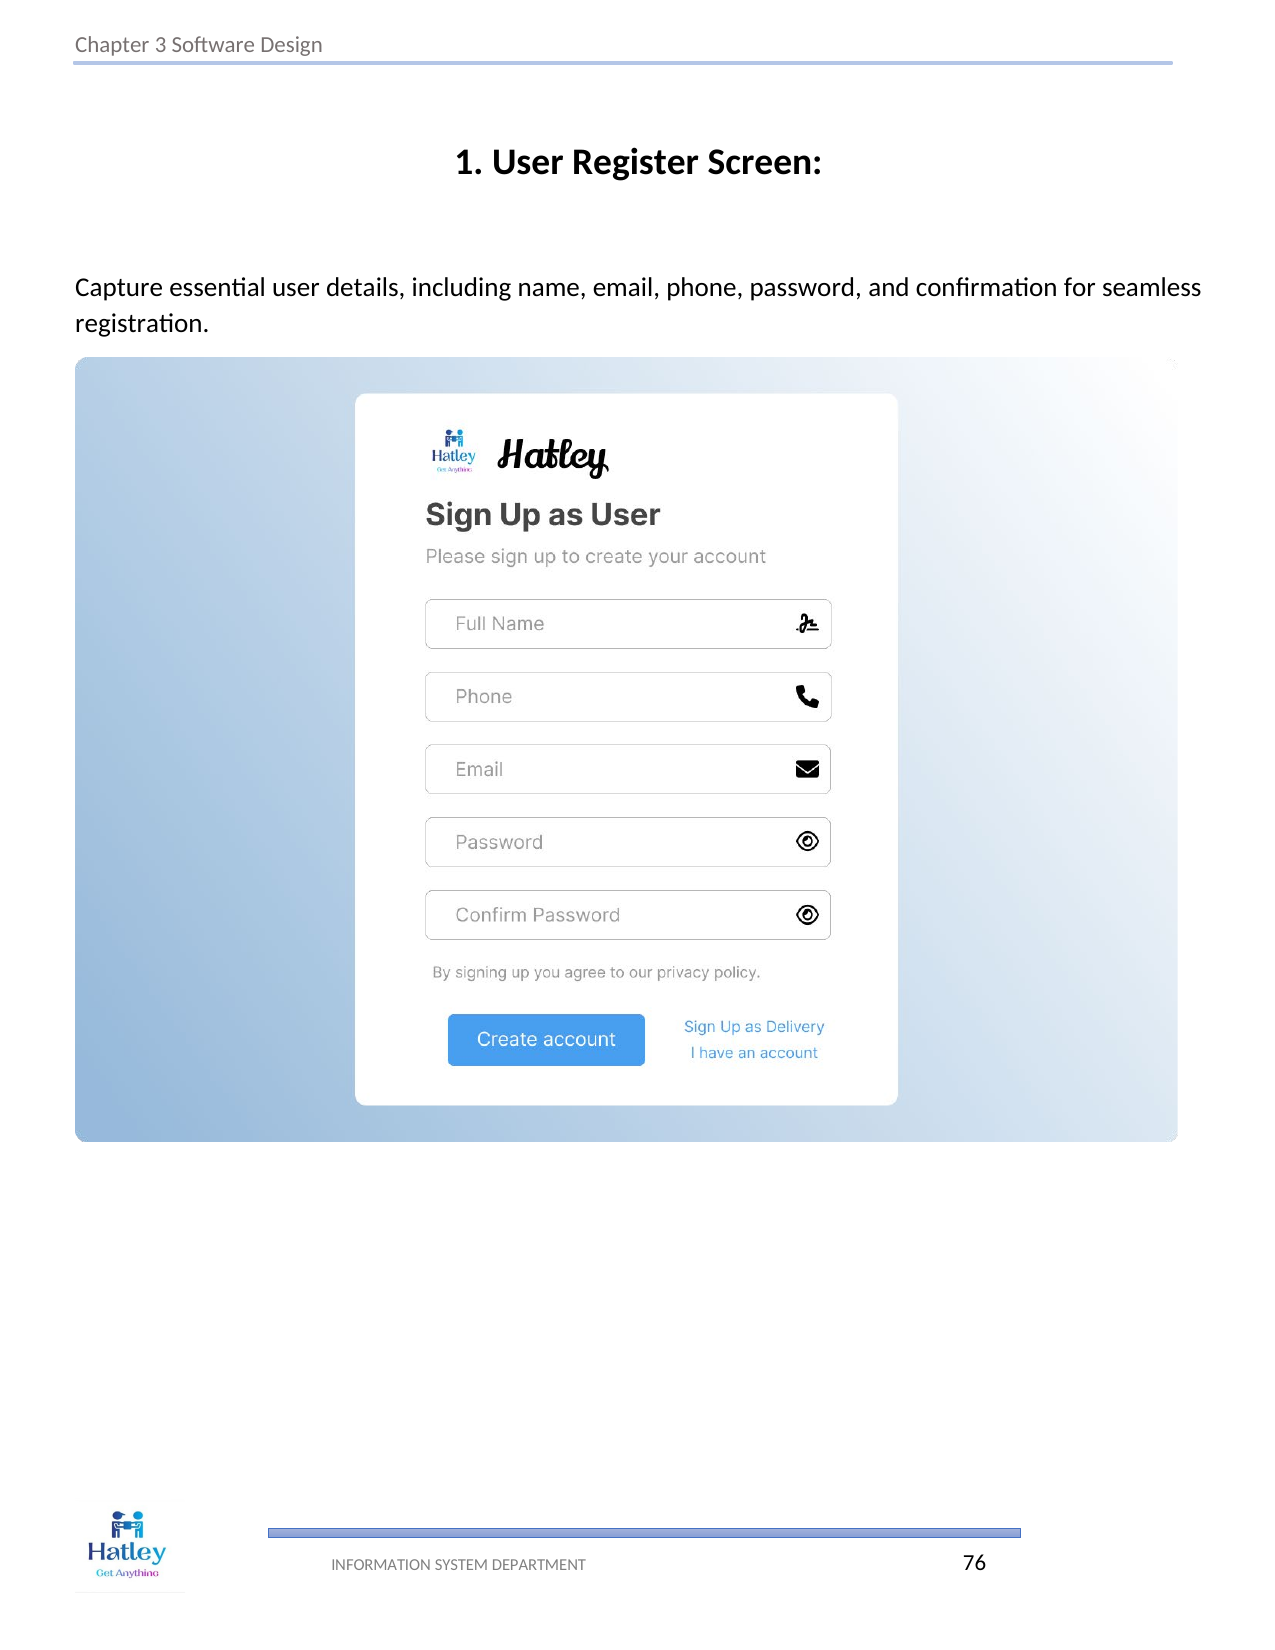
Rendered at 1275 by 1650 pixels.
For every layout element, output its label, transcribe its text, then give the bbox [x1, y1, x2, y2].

subtitle User Register Screen: [454, 138, 1248, 184]
text Capture essential user details, including name, email, phone, password, and confirmation for seamless registration. [75, 270, 1248, 339]
picture [75, 1498, 185, 1593]
picture [269, 1529, 1020, 1537]
picture [75, 357, 1178, 1142]
